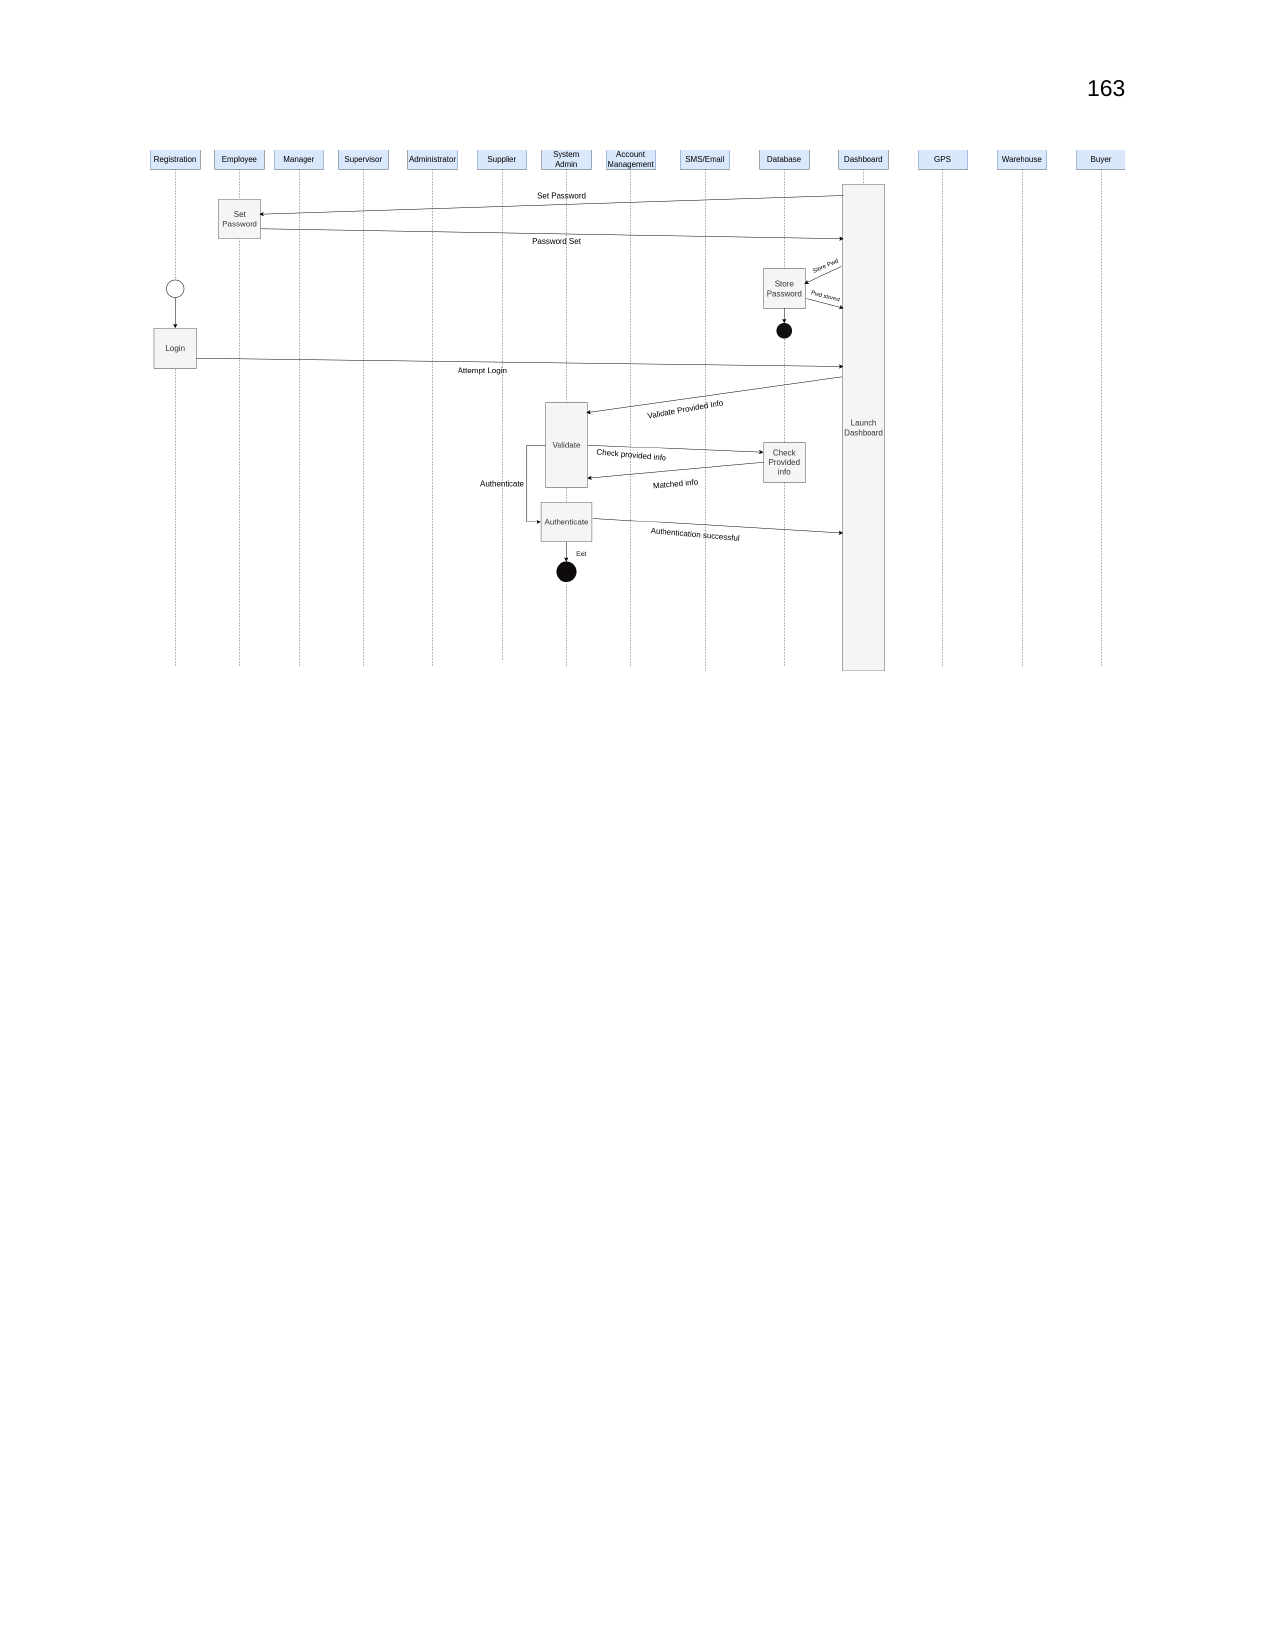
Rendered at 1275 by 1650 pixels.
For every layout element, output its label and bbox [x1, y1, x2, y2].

picture [150, 150, 1125, 671]
